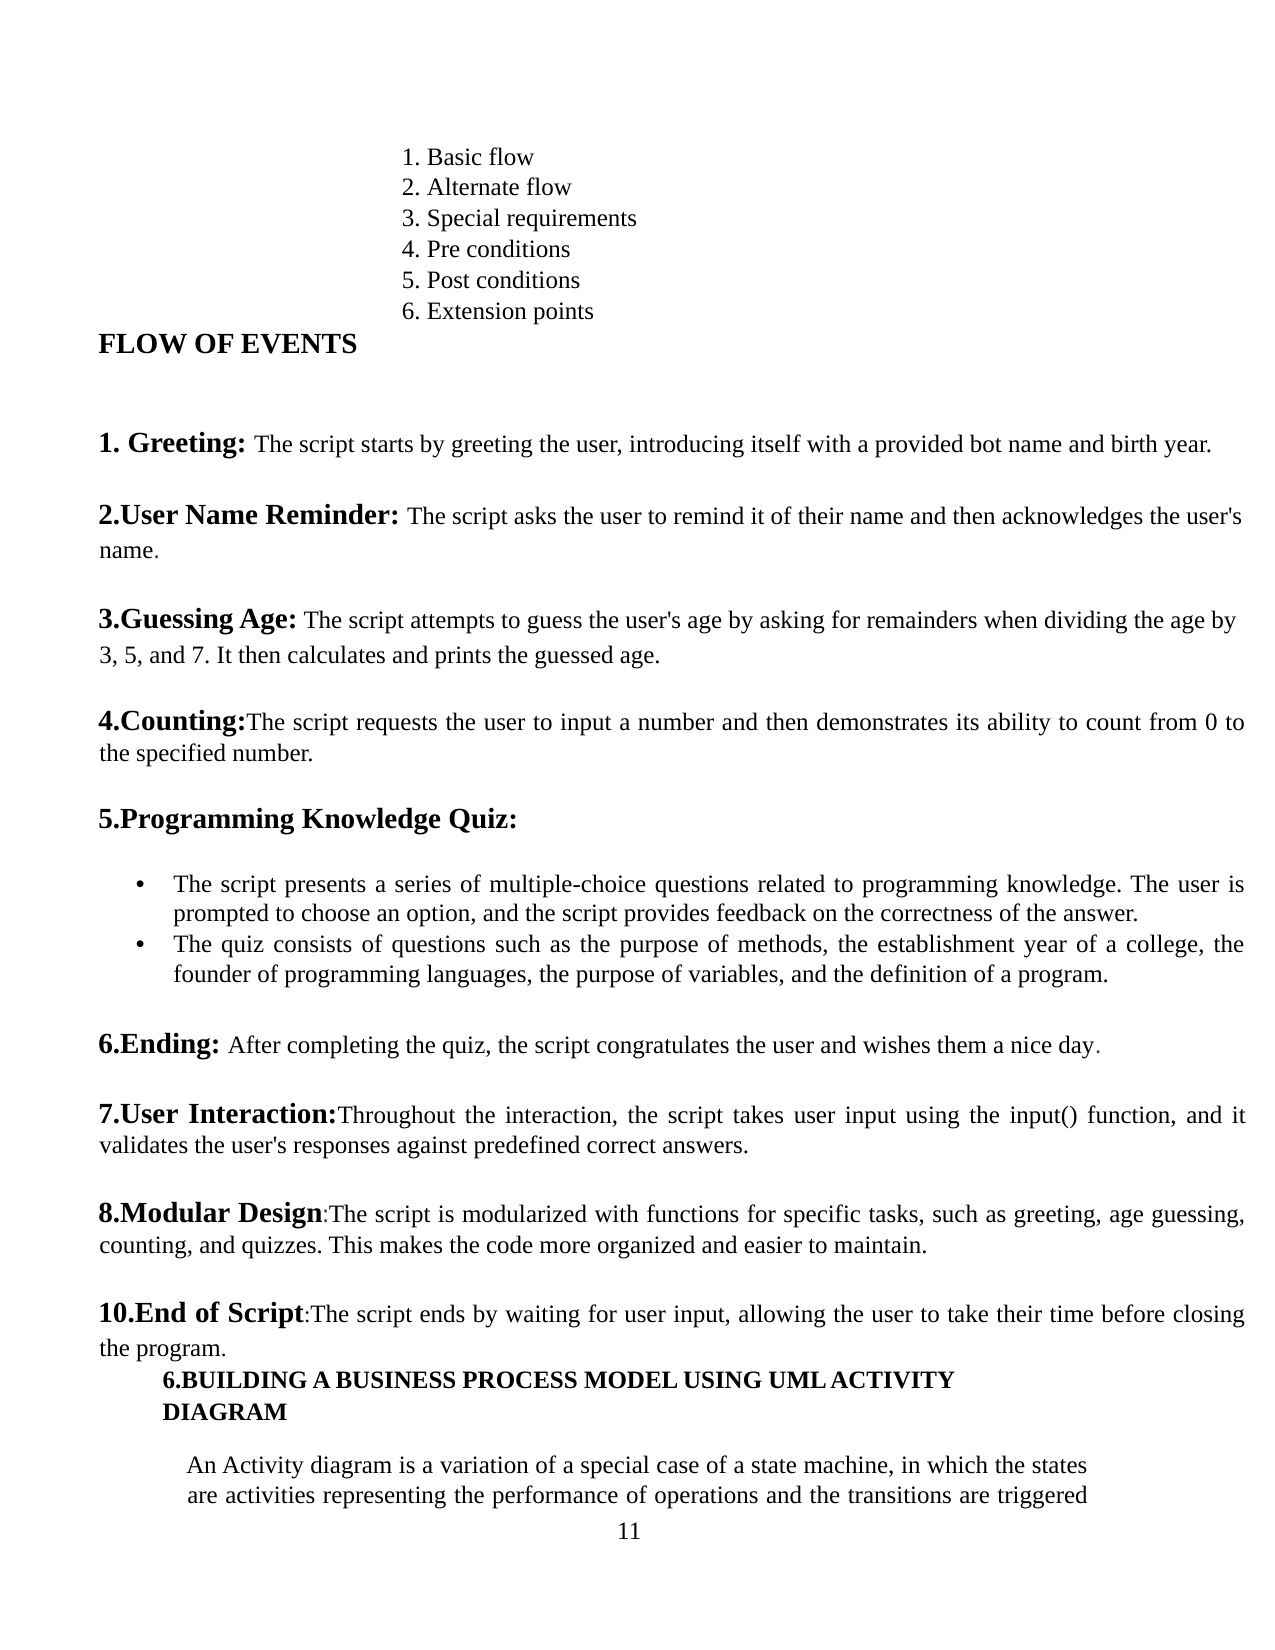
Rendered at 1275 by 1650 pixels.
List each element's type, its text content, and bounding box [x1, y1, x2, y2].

list Extension points [402, 296, 1088, 324]
text 1. Greeting: The script starts by greeting the user, introducing itself with a provided bot name and birth year. [98, 426, 1246, 459]
text 2.User Name Reminder: The script asks the user to remind it of their name and then acknowledges the user's name. [98, 497, 1243, 566]
list Pre conditions [402, 234, 1088, 263]
list The quiz consists of questions such as the purpose of methods, the establishment year of a college, the founder of programming languages, the purpose of variables, and the definition of a program. [136, 929, 1246, 988]
text 4.Counting:The script requests the user to input a number and then demonstrates its ability to count from 0 to the specified number. [98, 703, 1246, 766]
text 3.Guessing Age: The script attempts to guess the user's age by asking for remainders when dividing the age by 3, 5, and 7. It then calculates and prints the guessed age. [98, 602, 1238, 669]
text DIAGRAM [162, 1397, 1246, 1426]
list Alternate flow [402, 172, 1088, 201]
text 8.Modular Design:The script is modularized with functions for specific tasks, such as greeting, age guessing, counting, and quizzes. This makes the code more organized and easier to maintain. [98, 1195, 1246, 1259]
subtitle FLOW OF EVENTS [98, 327, 1179, 360]
text 6.Ending: After completing the quiz, the script congratulates the user and wishes them a nice day. [98, 1026, 1246, 1060]
text 7.User Interaction:Throughout the interaction, the script takes user input using the input() function, and it validates the user's responses against predefined correct answers. [98, 1096, 1246, 1159]
list The script presents a series of multiple-choice questions related to programming knowledge. The user is prompted to choose an option, and the script provides feedback on the correctness of the answer. [136, 869, 1246, 927]
list Special requirements [402, 203, 1088, 232]
text 10.End of Script:The script ends by waiting for user input, allowing the user to take their time before closing the program. [98, 1295, 1246, 1363]
text 5.Programming Knowledge Quiz: [98, 801, 1179, 835]
list Basic flow [402, 142, 1088, 170]
text 6.BUILDING A BUSINESS PROCESS MODEL USING UML ACTIVITY [162, 1365, 1246, 1394]
list Post conditions [402, 265, 1088, 294]
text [186, 1450, 1088, 1508]
